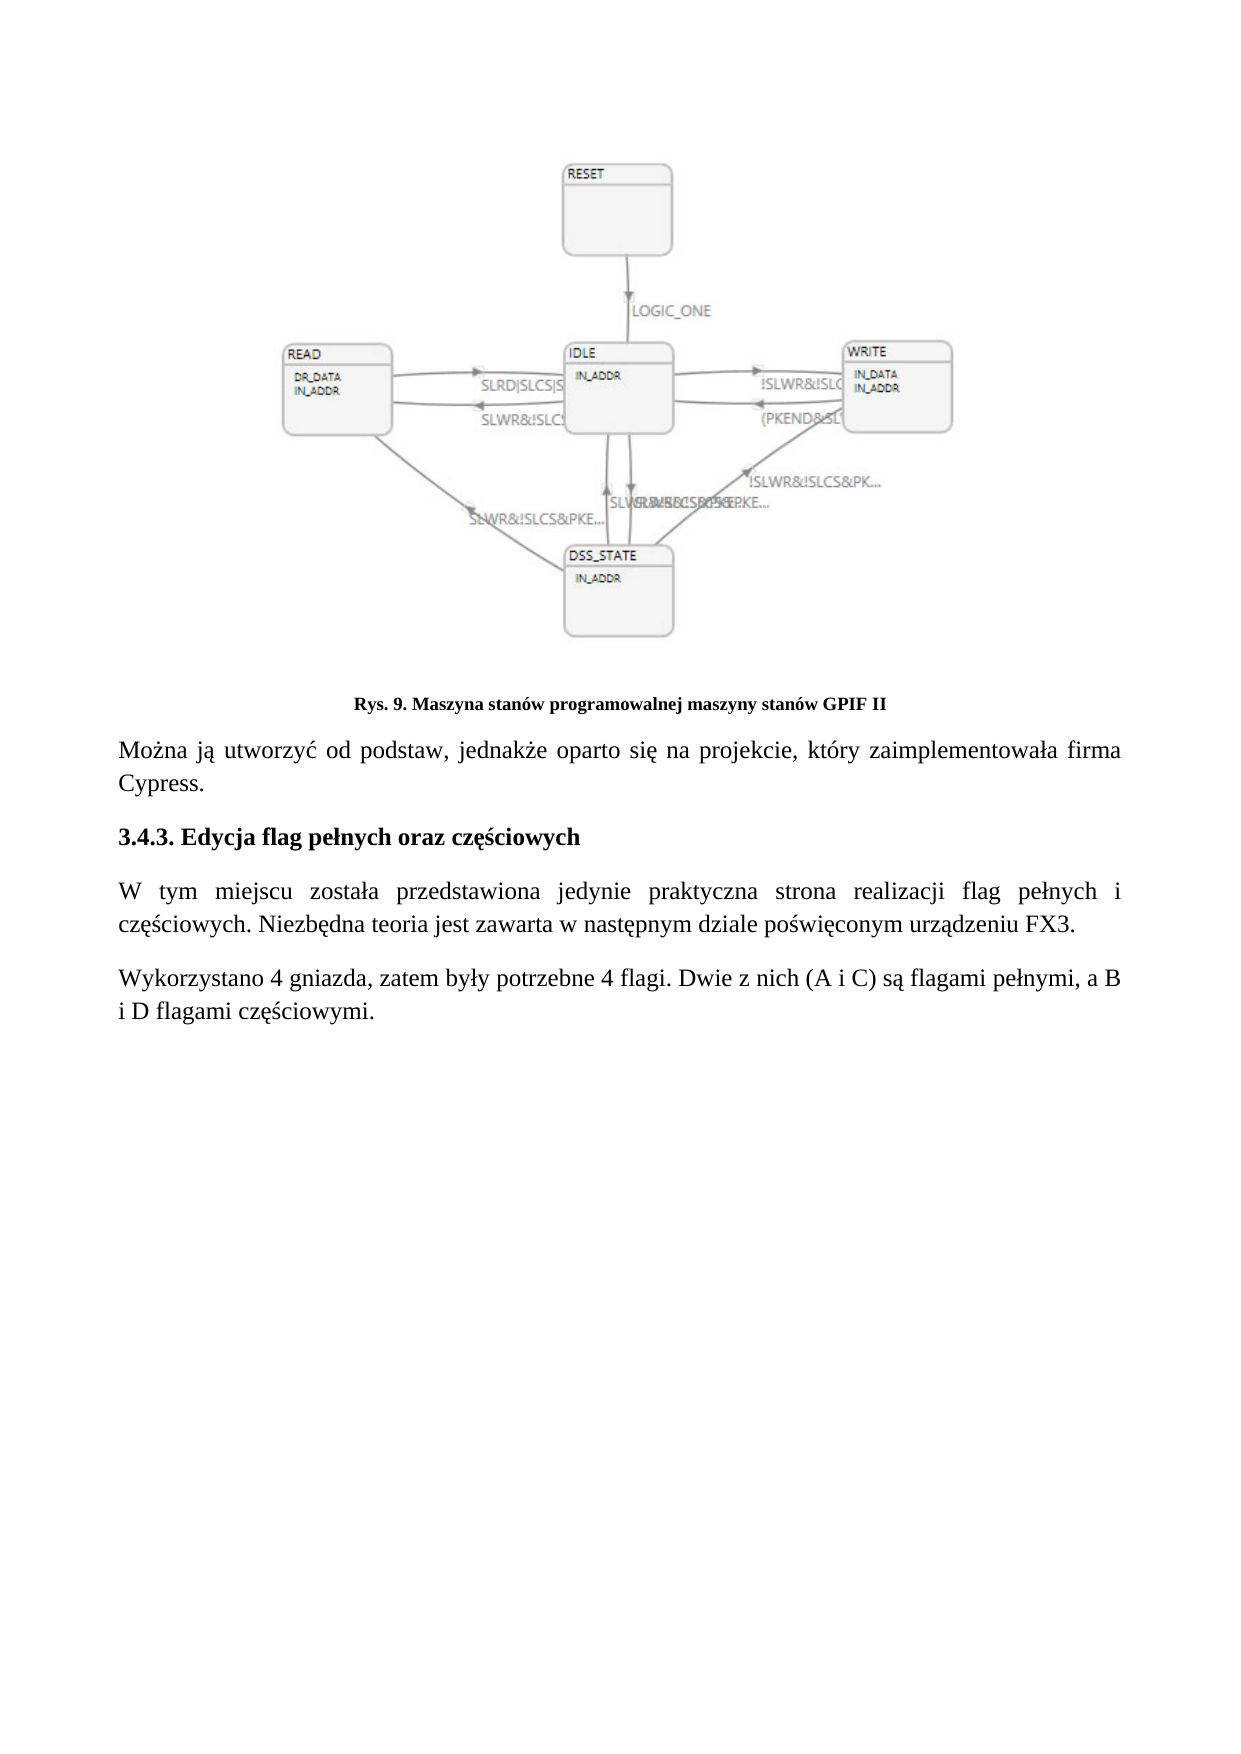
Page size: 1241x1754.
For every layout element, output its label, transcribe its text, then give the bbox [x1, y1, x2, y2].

picture [264, 147, 977, 668]
subtitle 3.4.3. Edycja flag pełnych oraz częściowych [118, 822, 1122, 851]
text Wykorzystano 4 gniazda, zatem były potrzebne 4 flagi. Dwie z nich (A i C) są flagami pełnymi, a B i D flagami częściowymi. [118, 963, 1122, 1025]
text Można ją utworzyć od podstaw, jednakże oparto się na projekcie, który zaimplementowała firma Cypress. [118, 735, 1122, 797]
text W tym miejscu została przedstawiona jedynie praktyczna strona realizacji flag pełnych i częściowych. Niezbędna teoria jest zawarta w następnym dziale poświęconym urządzeniu FX3. [118, 876, 1122, 938]
